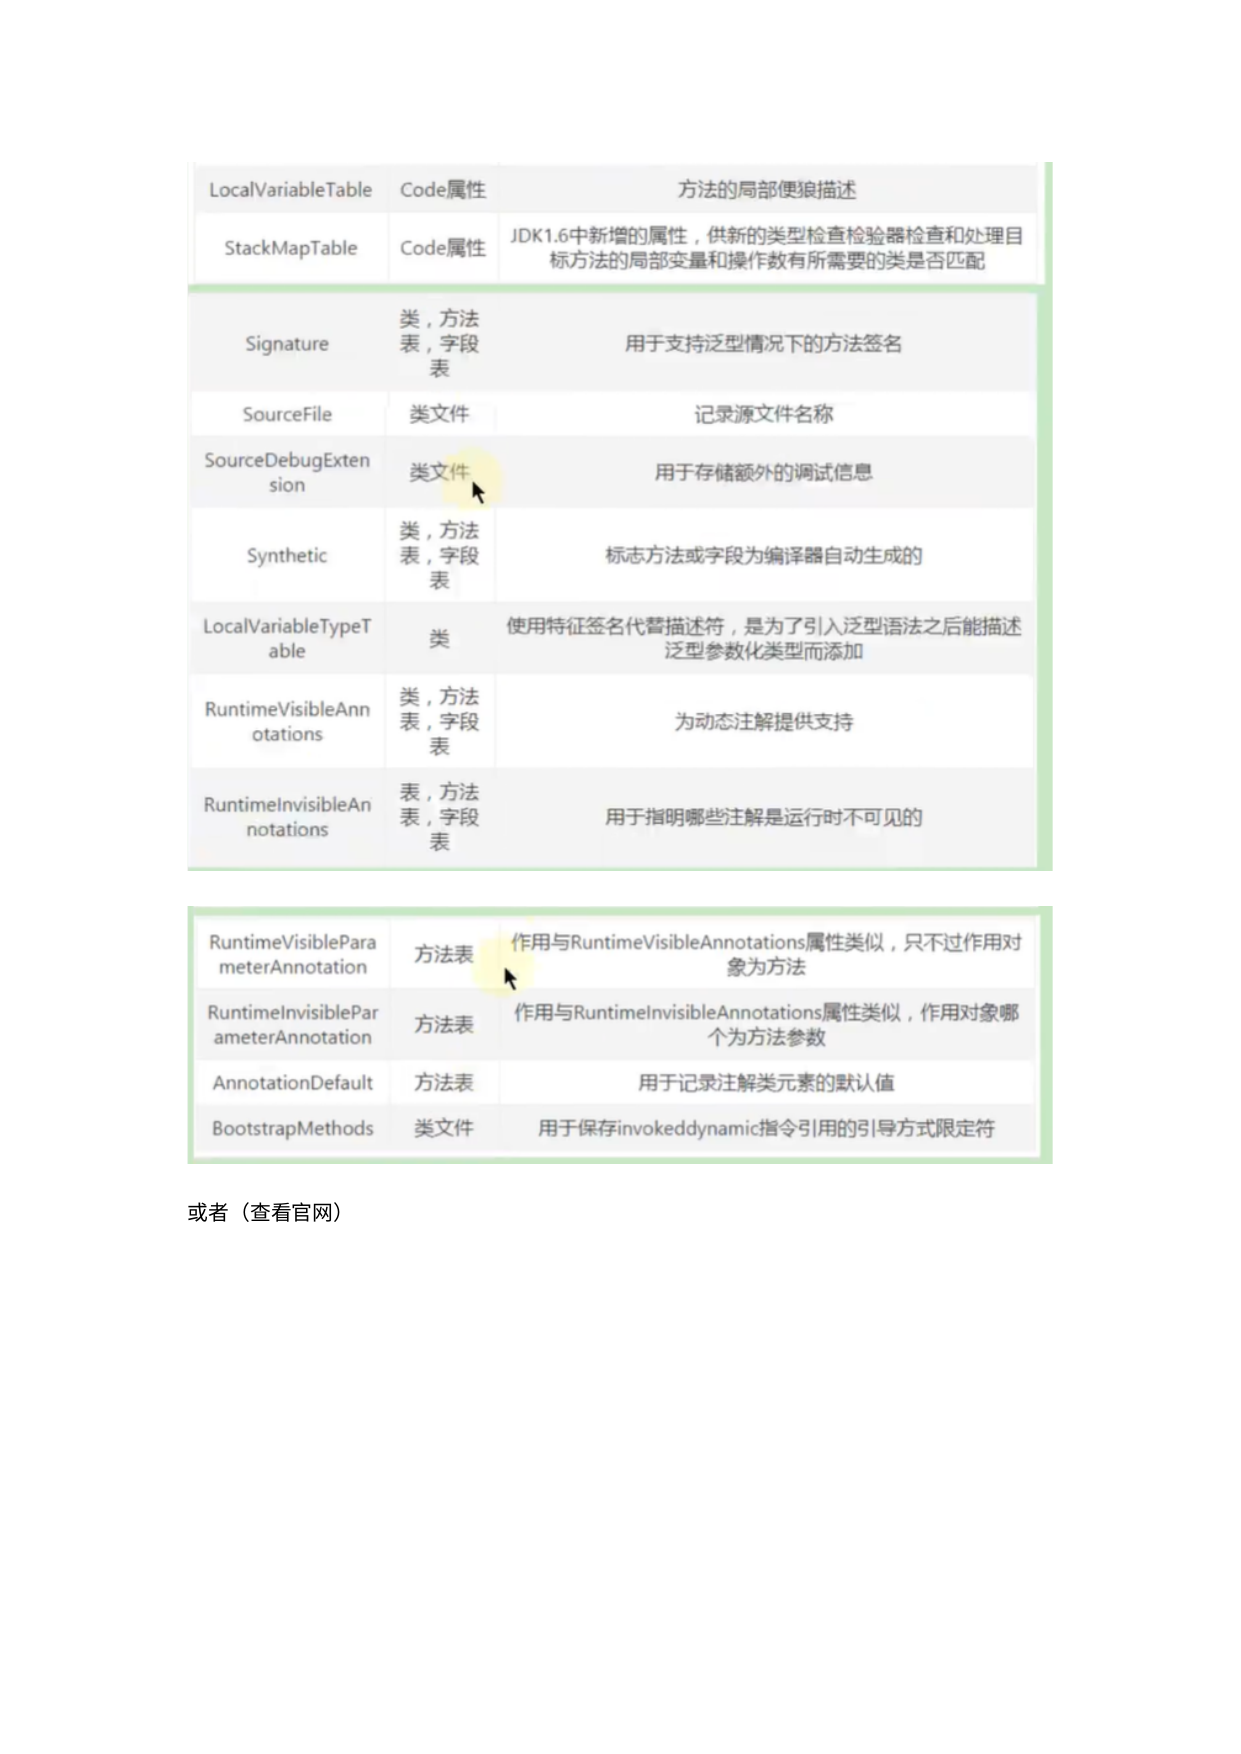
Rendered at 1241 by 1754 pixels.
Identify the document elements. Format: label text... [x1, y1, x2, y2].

picture [187, 906, 1053, 1164]
picture [187, 162, 1053, 871]
text 或者（查看官网） [187, 1195, 1053, 1228]
